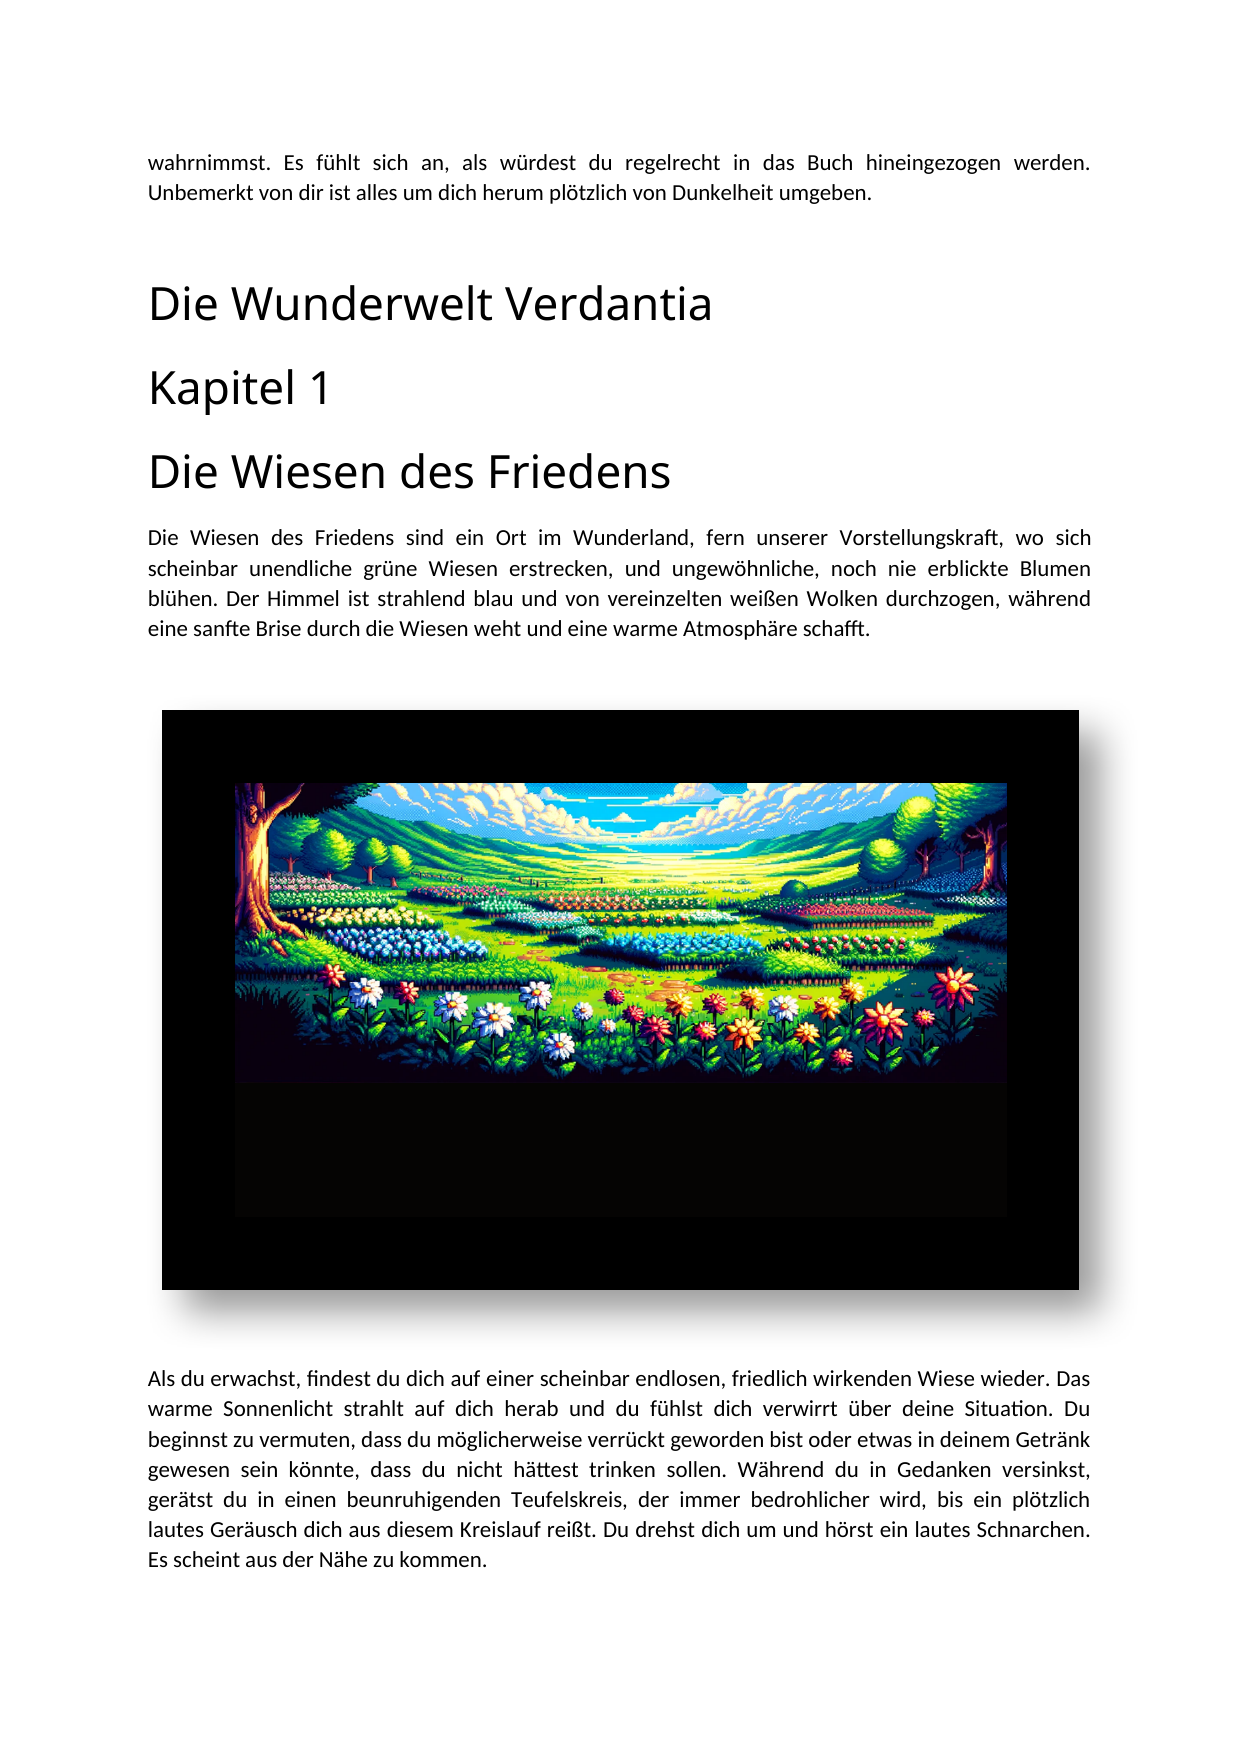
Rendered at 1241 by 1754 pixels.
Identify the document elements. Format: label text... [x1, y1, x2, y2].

text Die Wunderwelt Verdantia [148, 272, 1093, 334]
picture [235, 783, 1007, 1217]
text Die Wiesen des Friedens sind ein Ort im Wunderland, fern unserer Vorstellungskraft, wo sich scheinbar unendliche grüne Wiesen erstrecken, und ungewöhnliche, noch nie erblickte Blumen blühen. Der Himmel ist strahlend blau und von vereinzelten weißen Wolken durchzogen, während eine sanfte Brise durch die Wiesen weht und eine warme Atmosphäre schafft. [148, 523, 1093, 642]
picture [968, 965, 984, 972]
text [148, 148, 1093, 206]
text Kapitel 1 [148, 356, 1093, 418]
text Die Wiesen des Friedens [148, 439, 1093, 502]
text Als du erwachst, findest du dich auf einer scheinbar endlosen, friedlich wirkenden Wiese wieder. Das warme Sonnenlicht strahlt auf dich herab und du fühlst dich verwirrt über deine Situation. Du beginnst zu vermuten, dass du möglicherweise verrückt geworden bist oder etwas in deinem Getränk gewesen sein könnte, dass du nicht hättest trinken sollen. Während du in Gedanken versinkst, gerätst du in einen beunruhigenden Teufelskreis, der immer bedrohlicher wird, bis ein plötzlich lautes Geräusch dich aus diesem Kreislauf reißt. Du drehst dich um und hörst ein lautes Schnarchen. Es scheint aus der Nähe zu kommen. [148, 1364, 1093, 1574]
